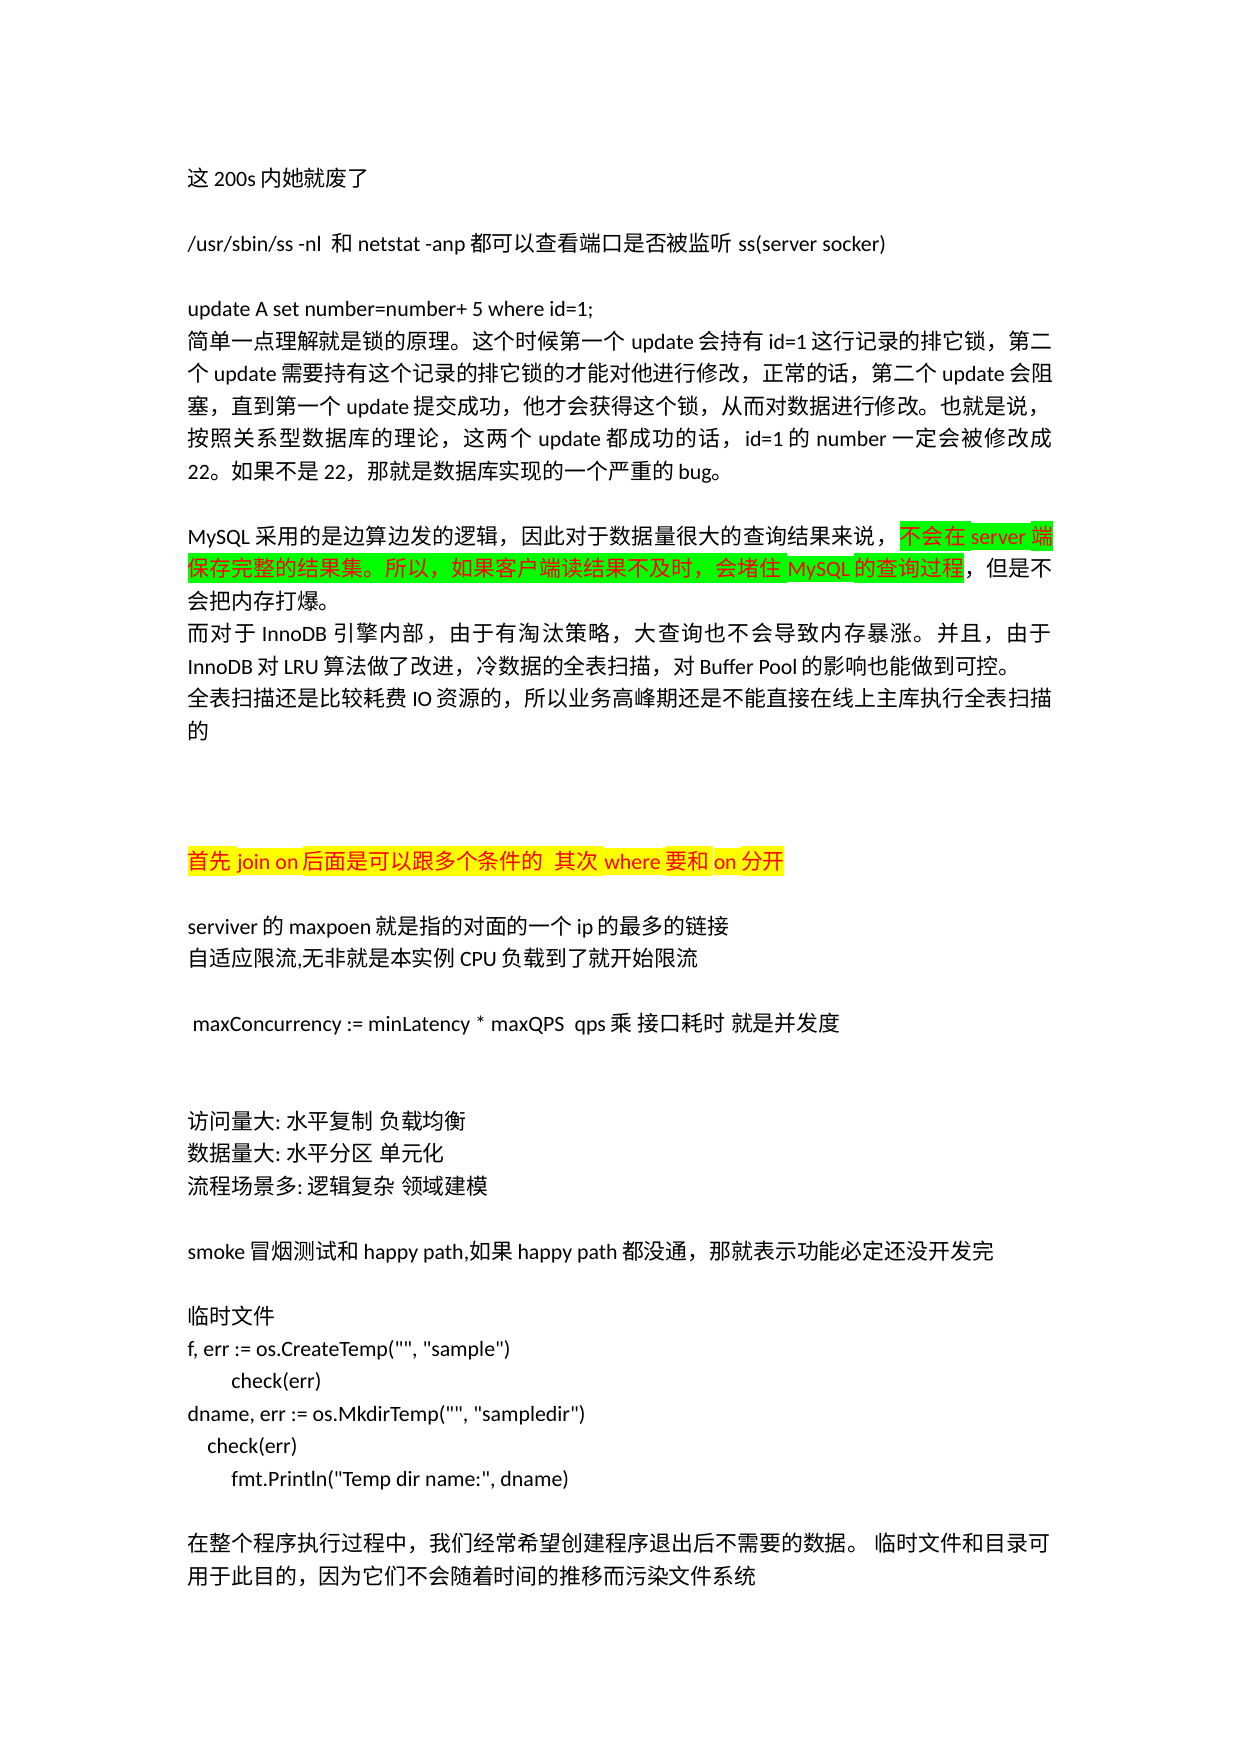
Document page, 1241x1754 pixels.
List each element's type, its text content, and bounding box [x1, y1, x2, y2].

text update A set number=number+ 5 where id=1; [187, 292, 1053, 324]
text /usr/sbin/ss -nl 和netstat -anp都可以查看端口是否被监听 ss(server socker) [187, 227, 1053, 259]
text f, err := os.CreateTemp("", "sample") [187, 1332, 1053, 1364]
text 而对于InnoDB引擎内部，由于有淘汰策略，大查询也不会导致内存暴涨。并且，由于InnoDB对LRU算法做了改进，冷数据的全表扫描，对Buffer Pool的影响也能做到可控。 [187, 617, 1053, 682]
text 访问量大: 水平复制 负载均衡 [187, 1104, 1053, 1137]
text 简单一点理解就是锁的原理。这个时候第一个update会持有id=1这行记录的排它锁，第二个update需要持有这个记录的排它锁的才能对他进行修改，正常的话，第二个update会阻塞，直到第一个update提交成功，他才会获得这个锁，从而对数据进行修改。也就是说，按照关系型数据库的理论，这两个update都成功的话，id=1的number一定会被修改成22。如果不是22，那就是数据库实现的一个严重的bug。 [187, 324, 1053, 487]
text fmt.Println("Temp dir name:", dname) [187, 1462, 1053, 1494]
text maxConcurrency := minLatency * maxQPS qps乘 接口耗时 就是并发度 [187, 1007, 1053, 1039]
text dname, err := os.MkdirTemp("", "sampledir") [187, 1397, 1053, 1429]
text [187, 162, 1053, 194]
text smoke冒烟测试和happy path,如果happy path都没通，那就表示功能必定还没开发完 [187, 1234, 1053, 1267]
text 数据量大: 水平分区 单元化 [187, 1137, 1053, 1169]
text 全表扫描还是比较耗费IO资源的，所以业务高峰期还是不能直接在线上主库执行全表扫描的 [187, 682, 1053, 747]
text 流程场景多: 逻辑复杂 领域建模 [187, 1169, 1053, 1202]
text serviver的maxpoen就是指的对面的一个ip的最多的链接 [187, 909, 1053, 942]
text check(err) [187, 1364, 1053, 1397]
text MySQL采用的是边算边发的逻辑，因此对于数据量很大的查询结果来说，不会在server端保存完整的结果集。所以，如果客户端读结果不及时，会堵住MySQL的查询过程，但是不会把内存打爆。 [187, 519, 1053, 617]
text 临时文件 [187, 1299, 1053, 1332]
text check(err) [187, 1429, 1053, 1462]
text 自适应限流,无非就是本实例CPU负载到了就开始限流 [187, 942, 1053, 974]
text 在整个程序执行过程中，我们经常希望创建程序退出后不需要的数据。 临时文件和目录可用于此目的，因为它们不会随着时间的推移而污染文件系统 [187, 1527, 1053, 1592]
text 首先 join on后面是可以跟多个条件的 其次 where 要和on分开 [187, 844, 1053, 877]
